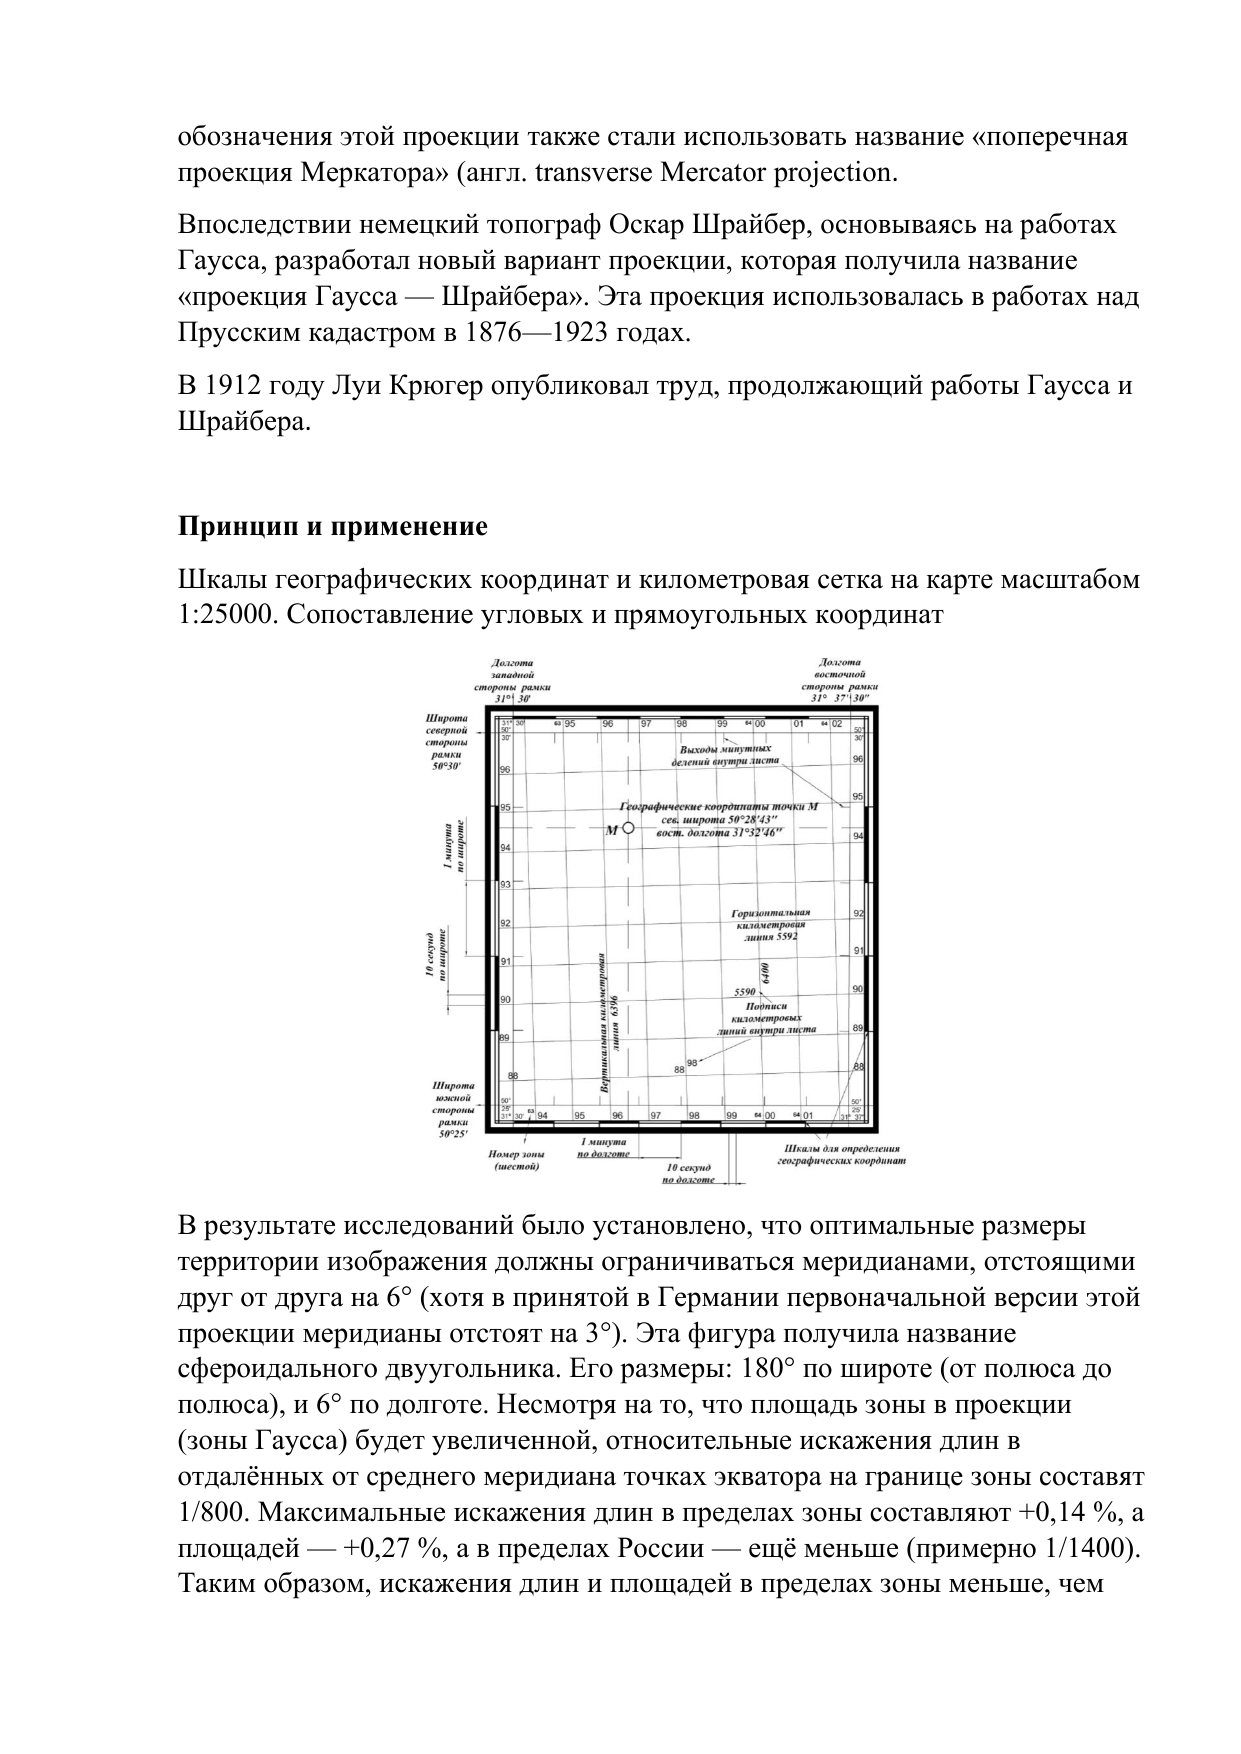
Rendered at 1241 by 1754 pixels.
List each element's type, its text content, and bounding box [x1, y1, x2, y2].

text Шкалы географических координат и километровая сетка на карте масштабом 1:25000. Сопоставление угловых и прямоугольных координат [177, 561, 1151, 630]
text Впоследствии немецкий топограф Оскар Шрайбер, основываясь на работах Гаусса, разработал новый вариант проекции, которая получила название «проекция Гаусса — Шрайбера». Эта проекция использовалась в работах над Прусским кадастром в 1876—1923 годах. [177, 207, 1152, 348]
text В результате исследований было установлено, что оптимальные размеры территории изображения должны ограничиваться меридианами, отстоящими друг от друга на 6° (хотя в принятой в Германии первоначальной версии этой проекции меридианы отстоят на 3°). Эта фигура получила название сфероидального двуугольника. Его размеры: 180° по широте (от полюса до полюса), и 6° по долготе. Несмотря на то, что площадь зоны в проекции (зоны Гаусса) будет увеличенной, относительные искажения длин в отдалённых от среднего меридиана точках экватора на границе зоны составят 1/800. Максимальные искажения длин в пределах зоны составляют +0,14 %, а площадей — +0,27 %, а в пределах России — ещё меньше (примерно 1/1400). Таким образом, искажения длин и площадей в пределах зоны меньше, чем [177, 1207, 1156, 1599]
picture [406, 652, 923, 1192]
text В 1912 году Луи Крюгер опубликовал труд, продолжающий работы Гаусса и Шрайбера. [177, 367, 1146, 438]
text обозначения этой проекции также стали использовать название «поперечная проекция Меркатора» (англ. transverse Mercator projection. [177, 118, 1141, 189]
text Принцип и применение [177, 508, 1154, 541]
